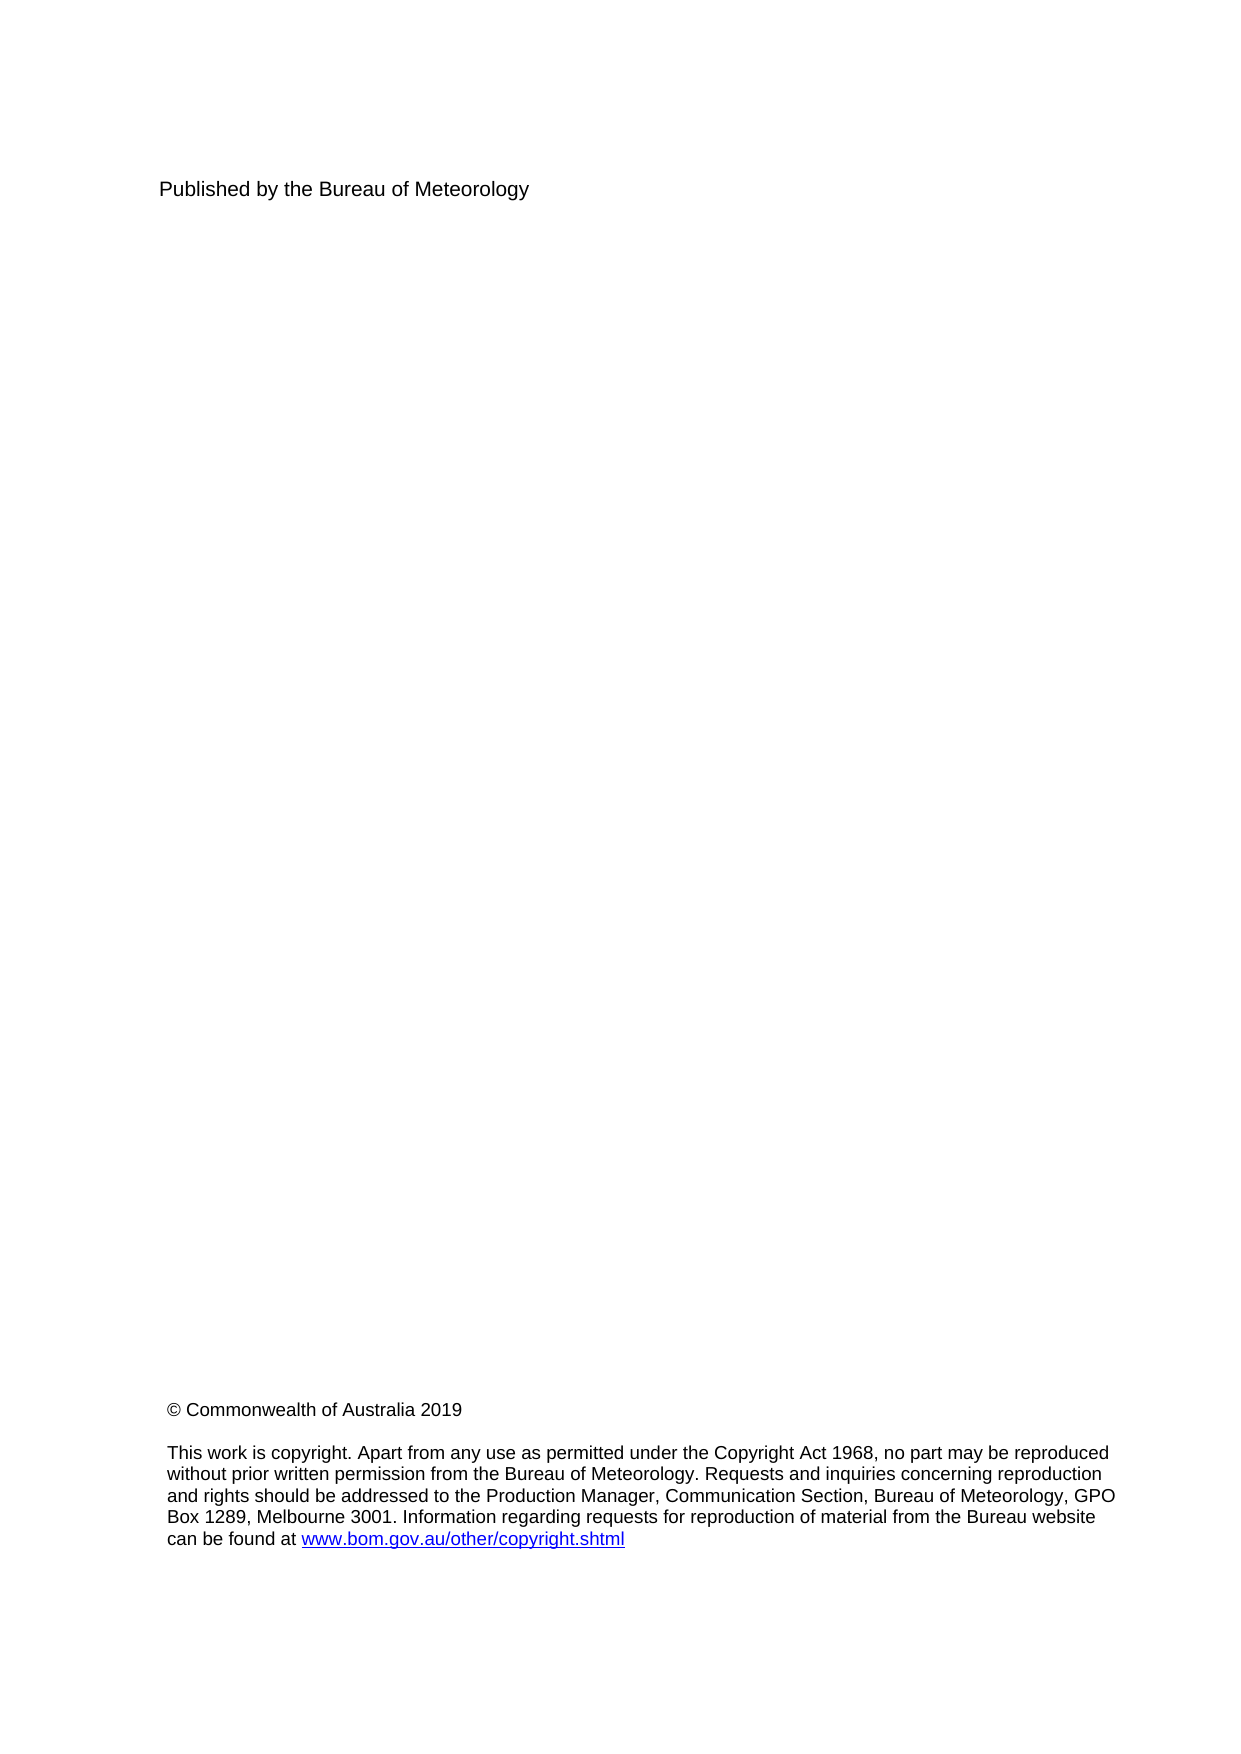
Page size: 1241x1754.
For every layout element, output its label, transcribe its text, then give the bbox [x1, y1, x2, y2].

table_header Published by the Bureau of Meteorology [148, 177, 1092, 297]
